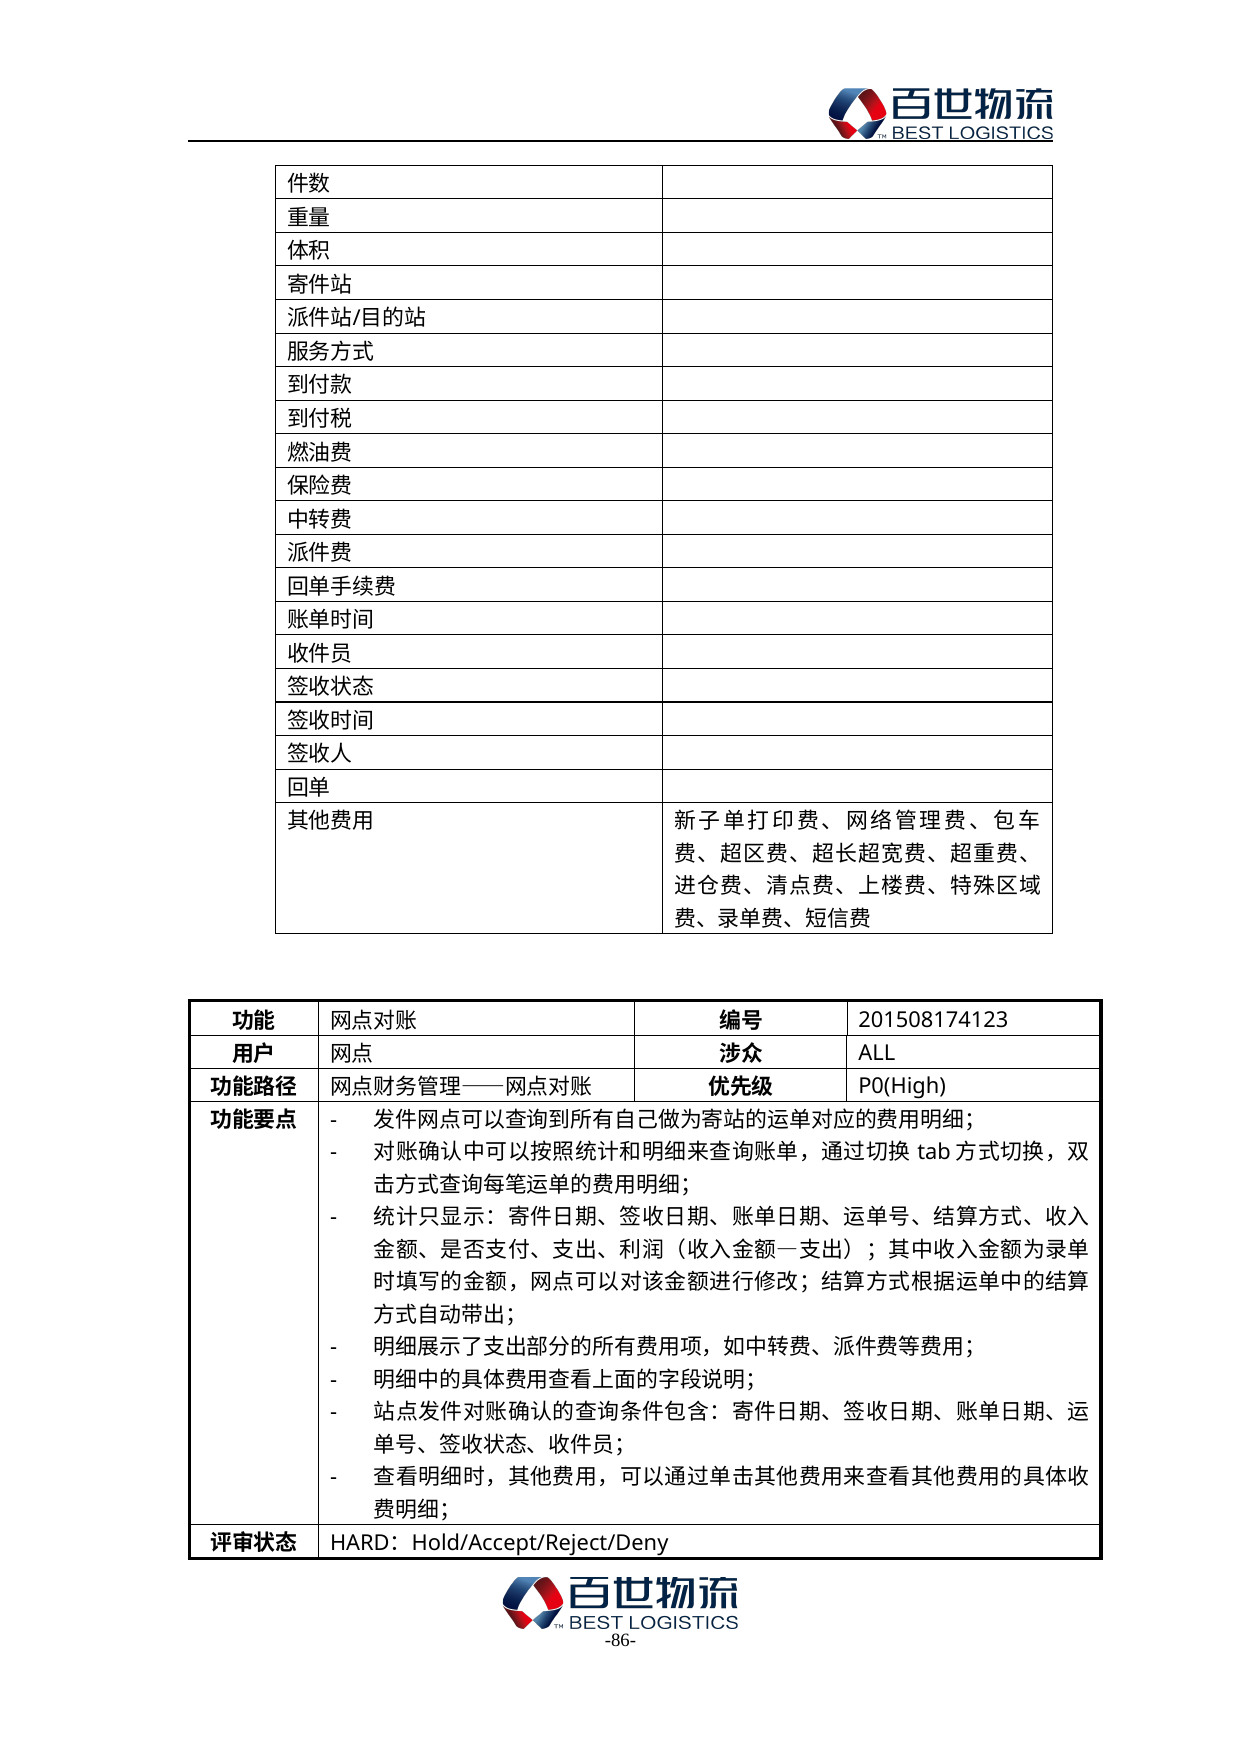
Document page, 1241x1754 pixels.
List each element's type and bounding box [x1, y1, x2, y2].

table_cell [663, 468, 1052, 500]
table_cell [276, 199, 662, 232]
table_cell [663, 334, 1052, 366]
picture [502, 1577, 738, 1629]
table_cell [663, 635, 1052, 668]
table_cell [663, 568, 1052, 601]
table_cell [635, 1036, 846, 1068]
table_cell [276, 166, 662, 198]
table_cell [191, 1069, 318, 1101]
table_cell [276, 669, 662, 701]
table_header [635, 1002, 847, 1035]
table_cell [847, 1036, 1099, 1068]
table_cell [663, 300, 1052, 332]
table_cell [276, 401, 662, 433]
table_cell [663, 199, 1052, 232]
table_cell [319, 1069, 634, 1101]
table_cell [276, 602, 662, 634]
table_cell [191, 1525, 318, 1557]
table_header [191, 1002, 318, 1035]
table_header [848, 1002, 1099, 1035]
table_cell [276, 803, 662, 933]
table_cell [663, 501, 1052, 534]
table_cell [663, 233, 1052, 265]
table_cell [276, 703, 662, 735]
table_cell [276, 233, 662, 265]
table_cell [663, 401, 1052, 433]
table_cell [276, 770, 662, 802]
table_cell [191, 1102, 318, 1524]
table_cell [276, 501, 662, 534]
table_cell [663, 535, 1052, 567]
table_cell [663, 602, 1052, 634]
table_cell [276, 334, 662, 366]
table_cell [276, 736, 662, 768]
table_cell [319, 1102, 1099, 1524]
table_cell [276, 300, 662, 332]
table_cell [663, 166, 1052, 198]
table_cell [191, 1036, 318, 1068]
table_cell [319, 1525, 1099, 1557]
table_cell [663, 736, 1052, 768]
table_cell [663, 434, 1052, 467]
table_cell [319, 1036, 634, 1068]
picture [828, 88, 1053, 139]
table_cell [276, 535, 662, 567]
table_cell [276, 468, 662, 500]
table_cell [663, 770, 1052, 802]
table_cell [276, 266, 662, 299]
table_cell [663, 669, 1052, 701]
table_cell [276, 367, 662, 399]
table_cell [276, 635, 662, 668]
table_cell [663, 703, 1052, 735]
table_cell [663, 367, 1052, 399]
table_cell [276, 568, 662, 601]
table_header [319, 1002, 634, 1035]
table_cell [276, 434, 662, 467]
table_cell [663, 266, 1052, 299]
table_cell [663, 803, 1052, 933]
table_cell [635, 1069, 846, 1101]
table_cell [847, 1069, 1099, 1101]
